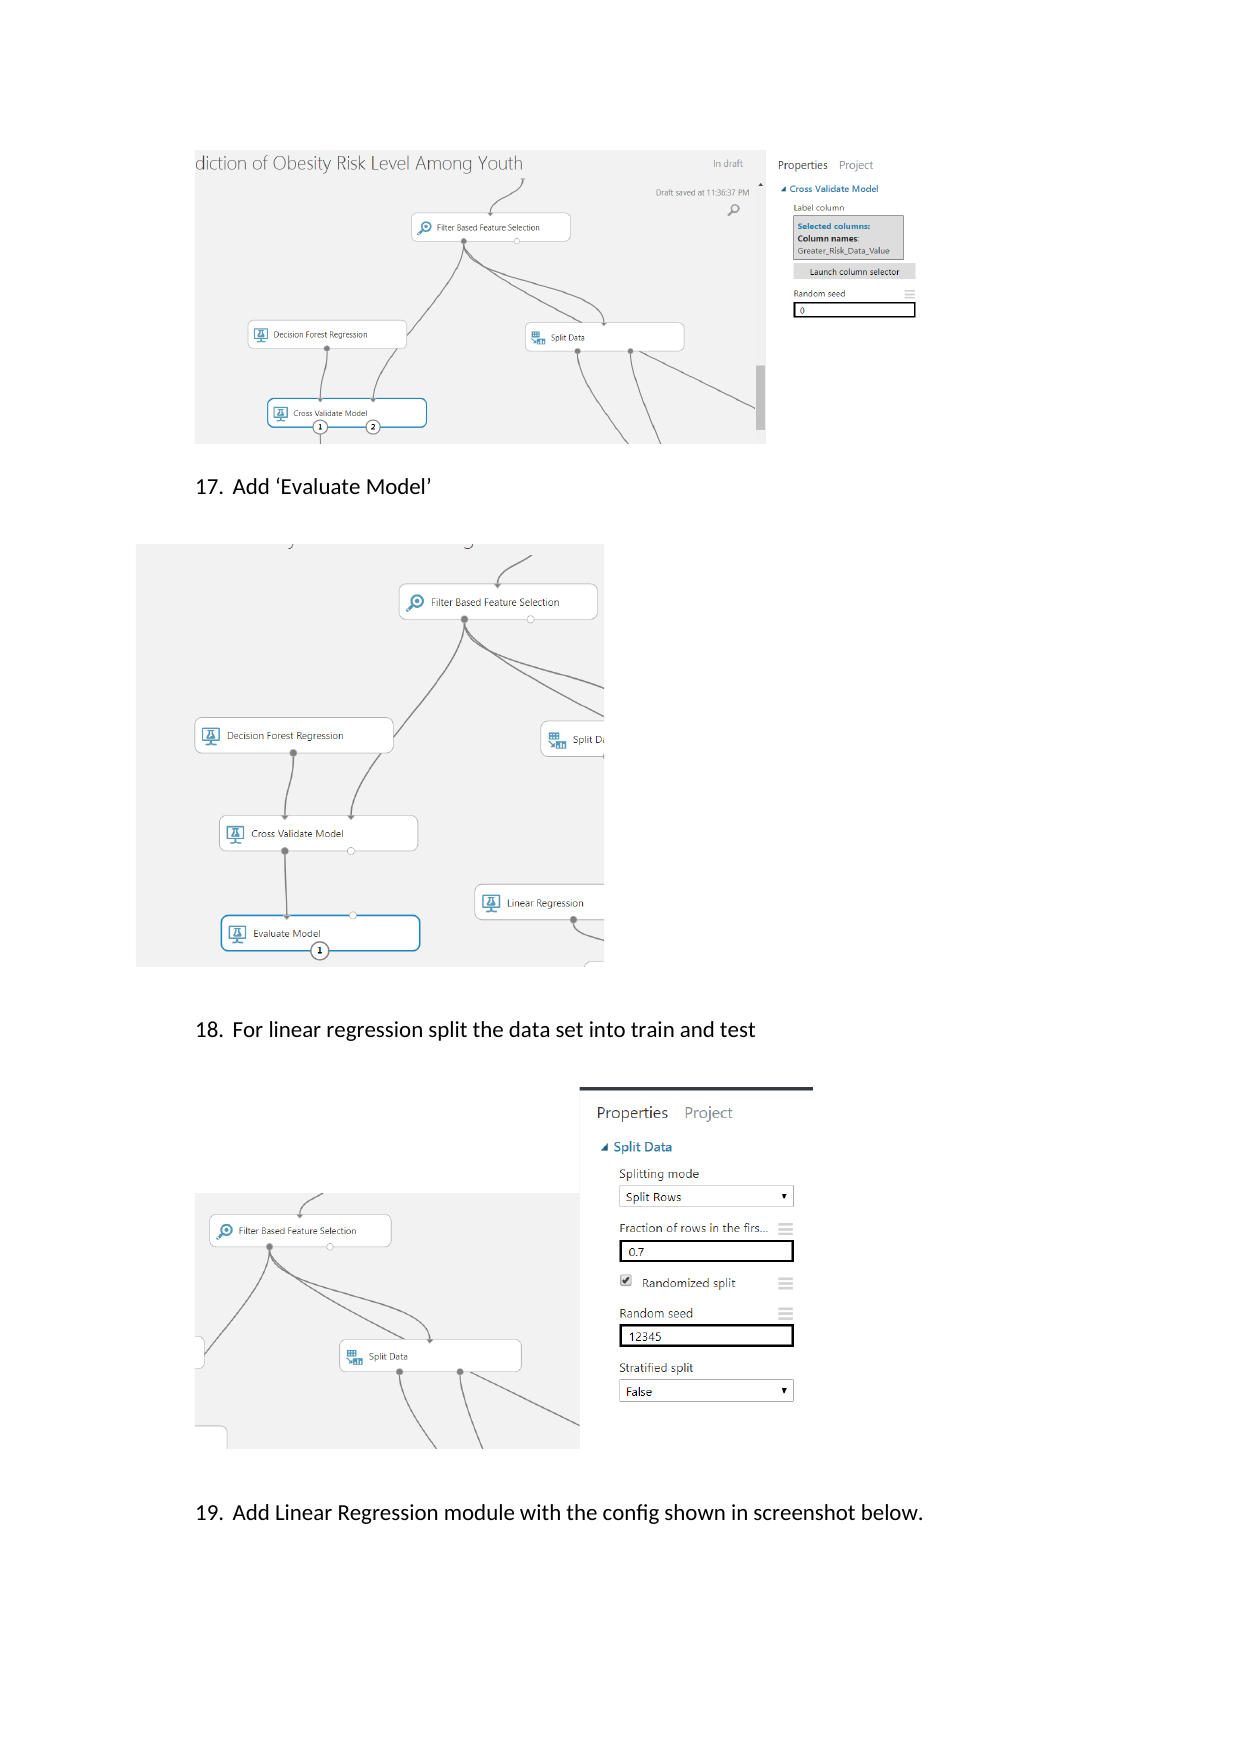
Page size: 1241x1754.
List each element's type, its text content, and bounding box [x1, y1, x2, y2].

list Add Linear Regression module with the config shown in screenshot below. [195, 1498, 1104, 1526]
picture [194, 1087, 813, 1449]
picture [194, 150, 926, 444]
picture [135, 544, 605, 967]
list For linear regression split the data set into train and test [195, 1015, 1104, 1043]
list Add ‘Evaluate Model’ [195, 472, 1104, 500]
